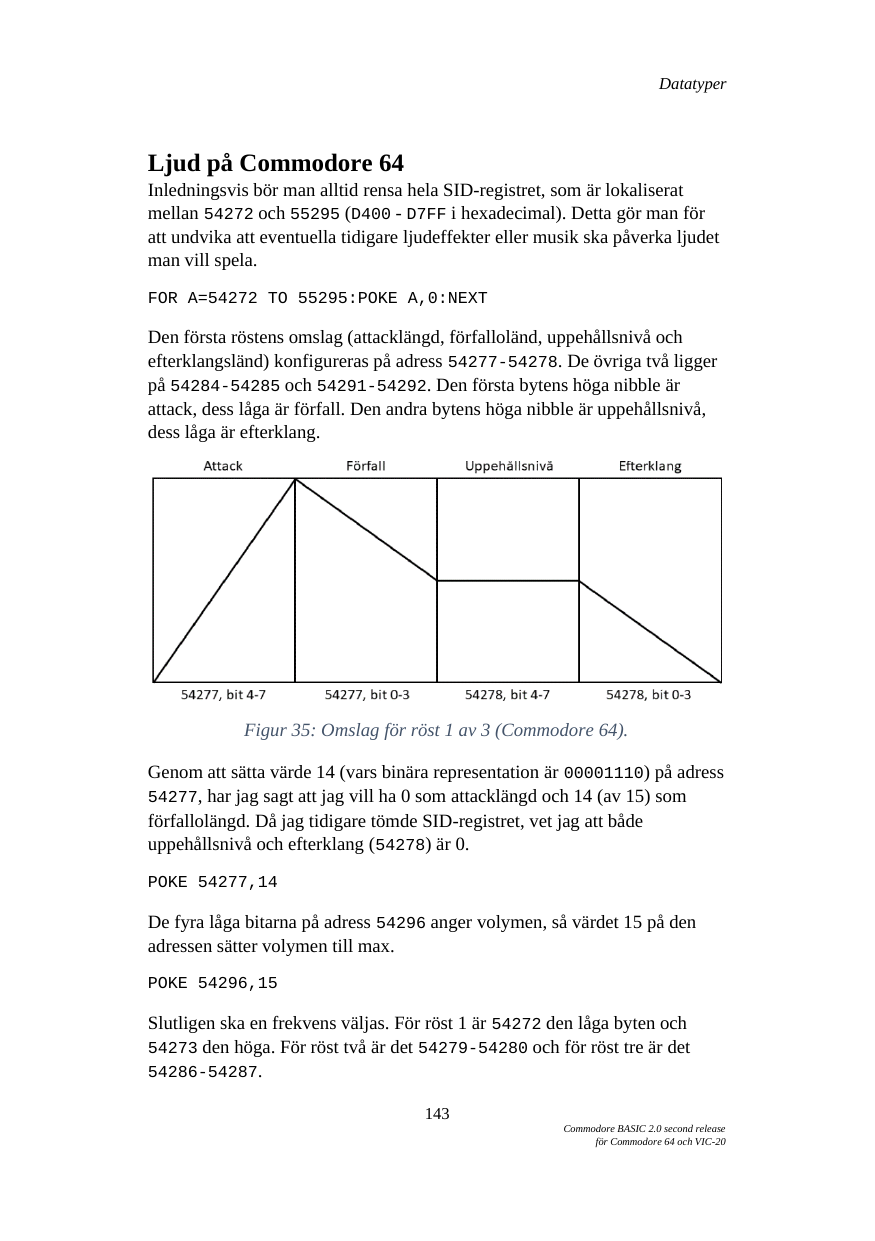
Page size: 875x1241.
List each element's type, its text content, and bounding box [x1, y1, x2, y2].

text Slutligen ska en frekvens väljas. För röst 1 är 54272 den låga byten och 54273 den höga. För röst två är det 54279-54280 och för röst tre är det 54286-54287. [148, 1012, 726, 1083]
text POKE 54296,15 [148, 975, 726, 994]
subtitle Ljud på Commodore 64 [148, 148, 726, 176]
text Den första röstens omslag (attacklängd, förfalloländ, uppehållsnivå och efterklangsländ) konfigureras på adress 54277-54278. De övriga två ligger på 54284-54285 och 54291-54292. Den första bytens höga nibble är attack, dess låga är förfall. Den andra bytens höga nibble är uppehållsnivå, dess låga är efterklang. [148, 326, 726, 443]
text Figur 35: Omslag för röst 1 av 3 (Commodore 64). [148, 719, 726, 740]
text POKE 54277,14 [148, 874, 726, 893]
text Genom att sätta värde 14 (vars binära representation är 00001110) på adress 54277, har jag sagt att jag vill ha 0 som attacklängd och 14 (av 15) som förfallolängd. Då jag tidigare tömde SID-registret, vet jag att både uppehållsnivå och efterklang (54278) är 0. [148, 761, 726, 855]
text Inledningsvis bör man alltid rensa hela SID-registret, som är lokaliserat mellan 54272 och 55295 (D400 - D7FF i hexadecimal). Detta gör man för att undvika att eventuella tidigare ljudeffekter eller musik ska påverka ljudet man vill spela. [148, 179, 726, 271]
text FOR A=54272 TO 55295:POKE A,0:NEXT [148, 289, 726, 308]
text De fyra låga bitarna på adress 54296 anger volymen, så värdet 15 på den adressen sätter volymen till max. [148, 911, 726, 956]
picture [152, 461, 722, 701]
